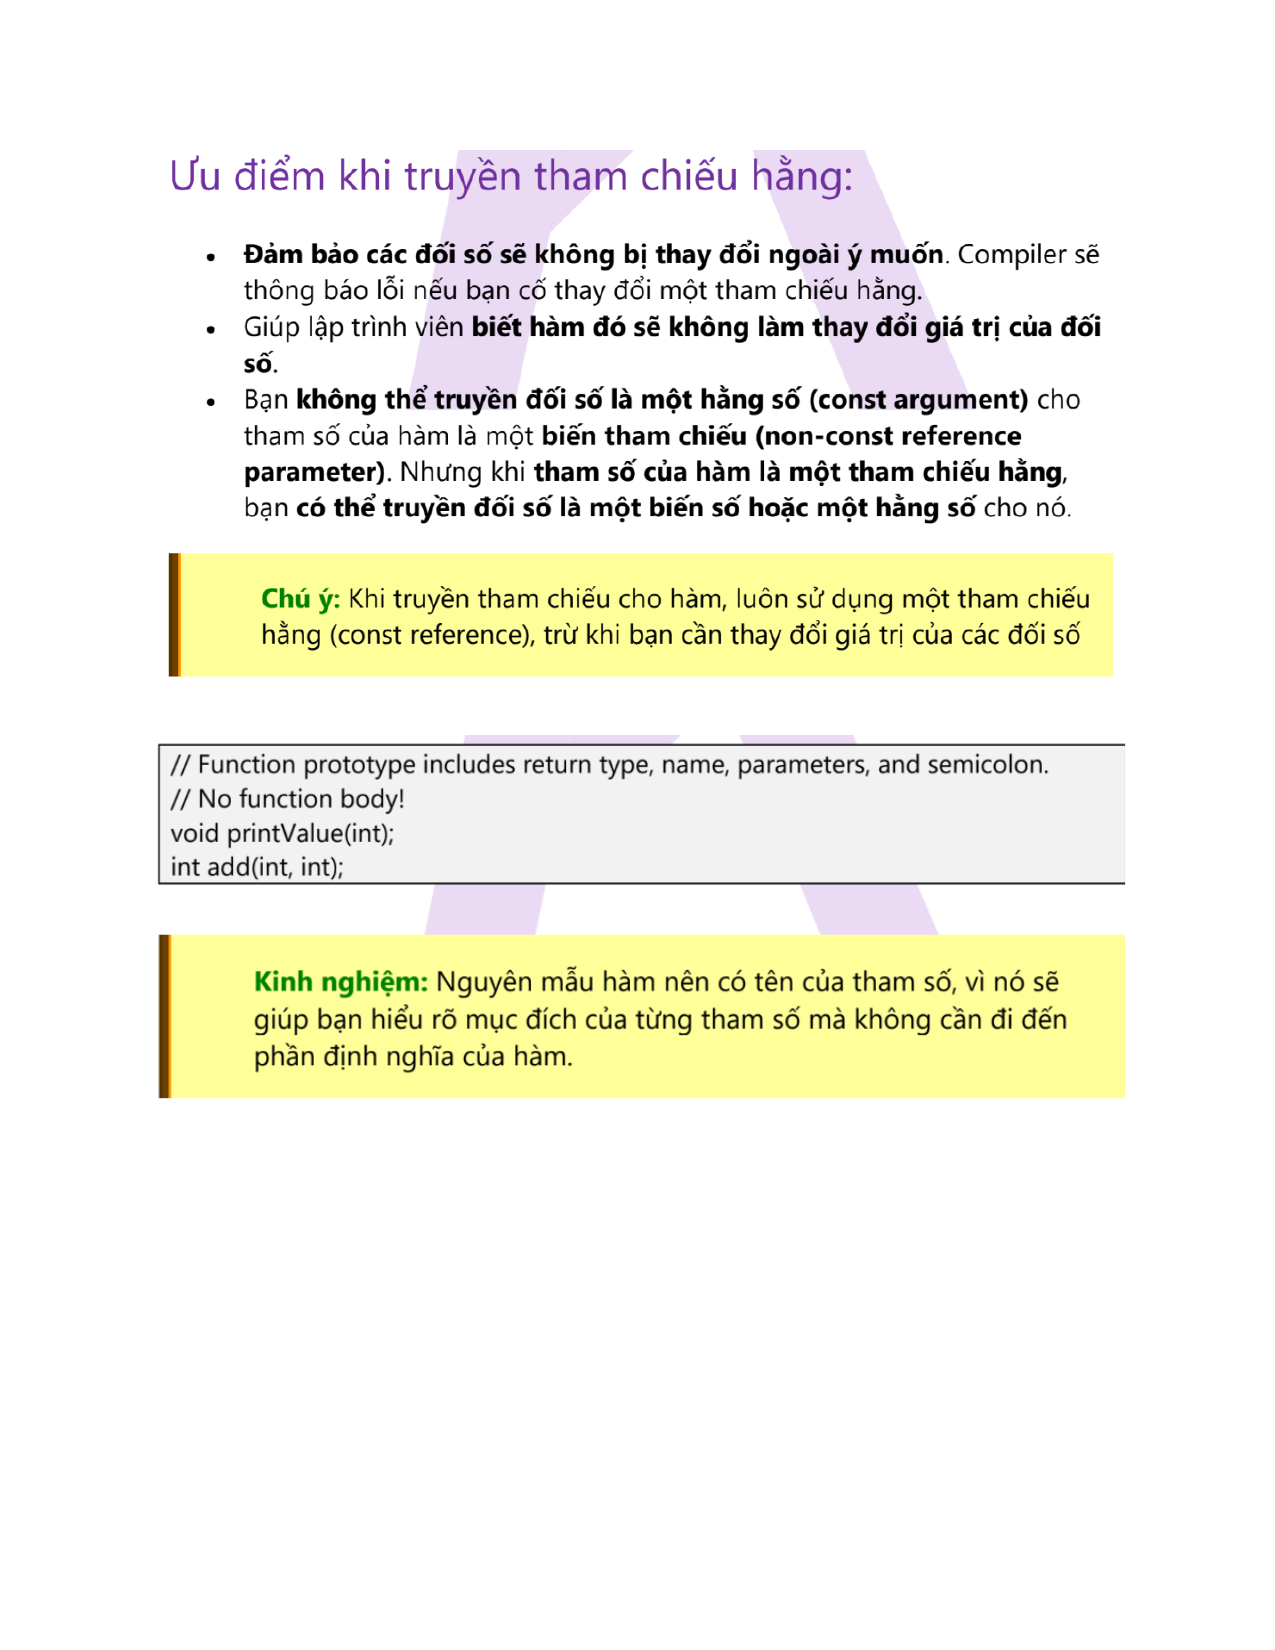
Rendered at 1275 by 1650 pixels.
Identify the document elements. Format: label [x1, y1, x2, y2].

picture [150, 150, 1125, 686]
picture [150, 735, 1125, 1111]
